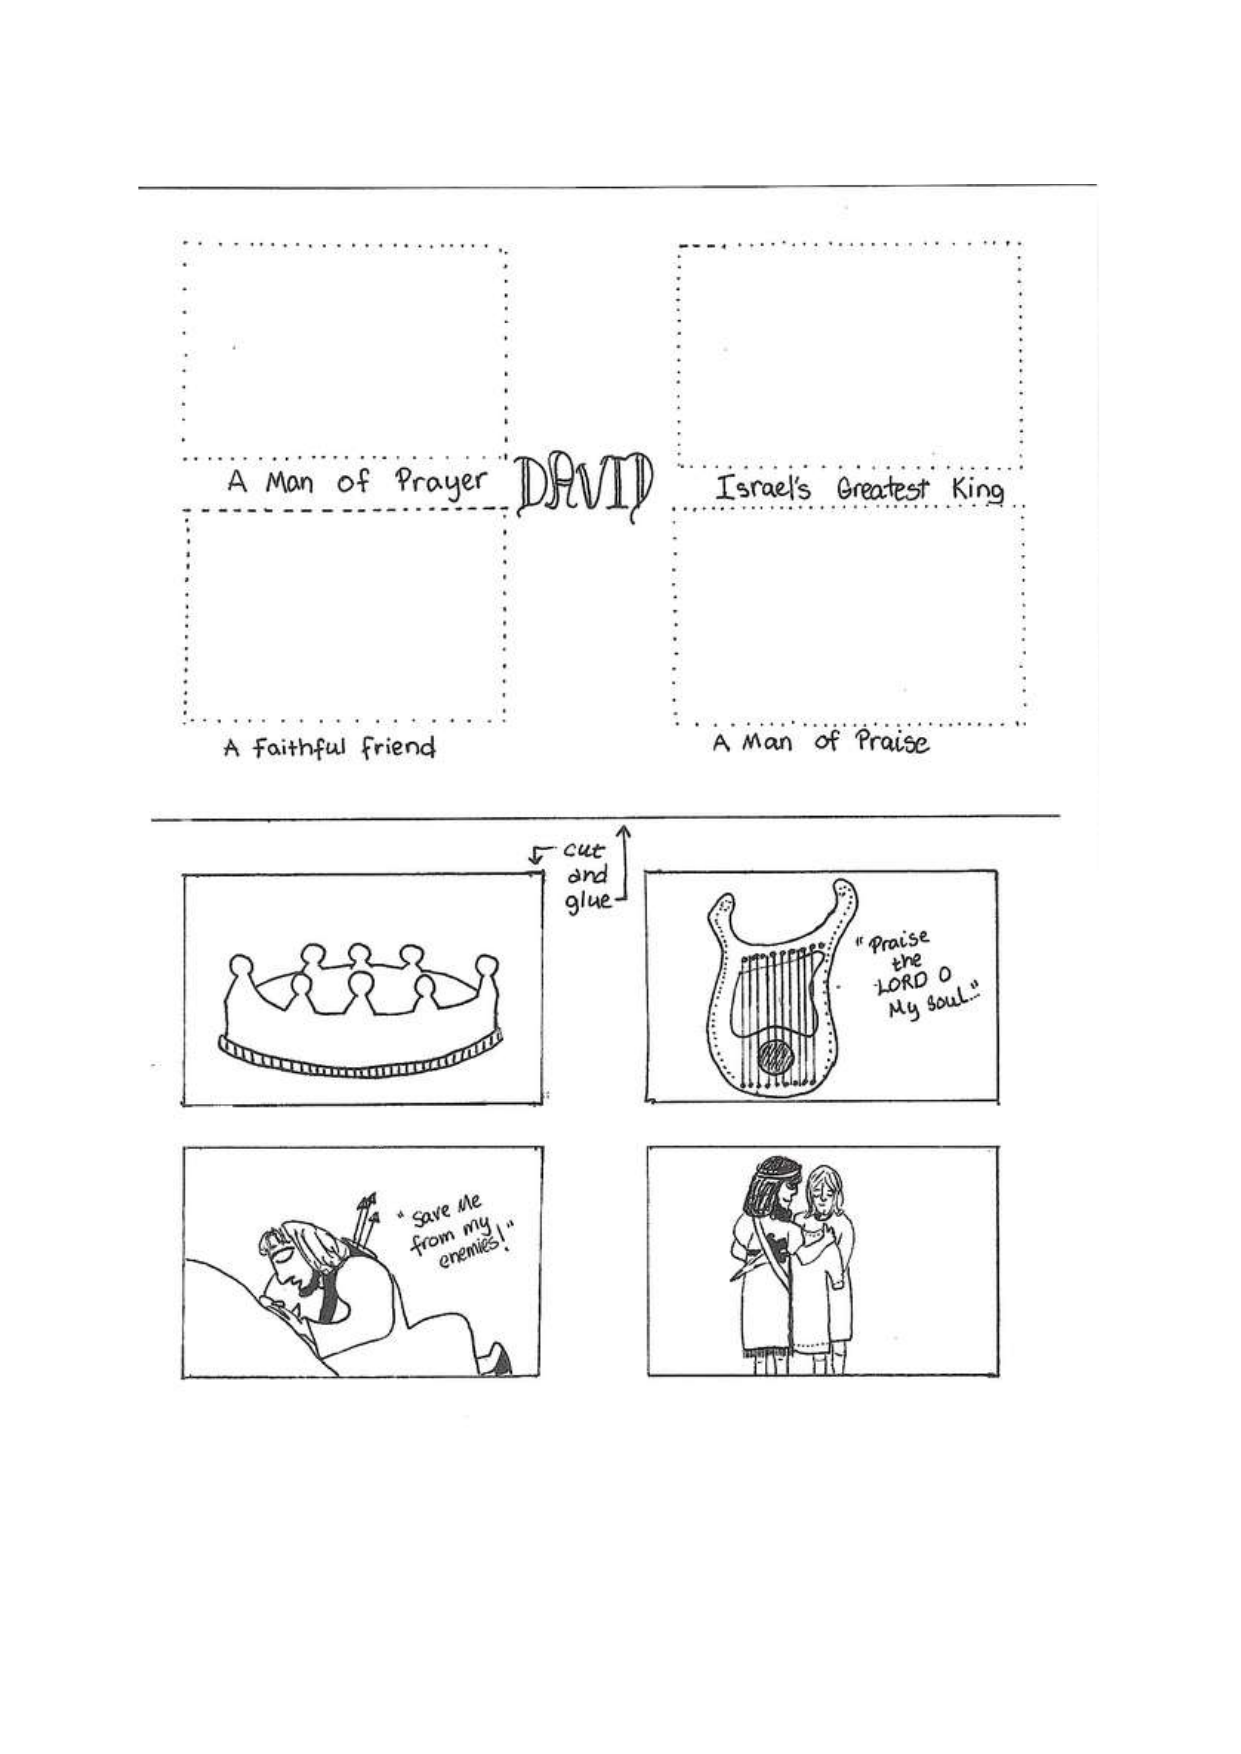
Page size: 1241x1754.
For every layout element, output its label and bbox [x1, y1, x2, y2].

picture [138, 184, 1100, 1439]
